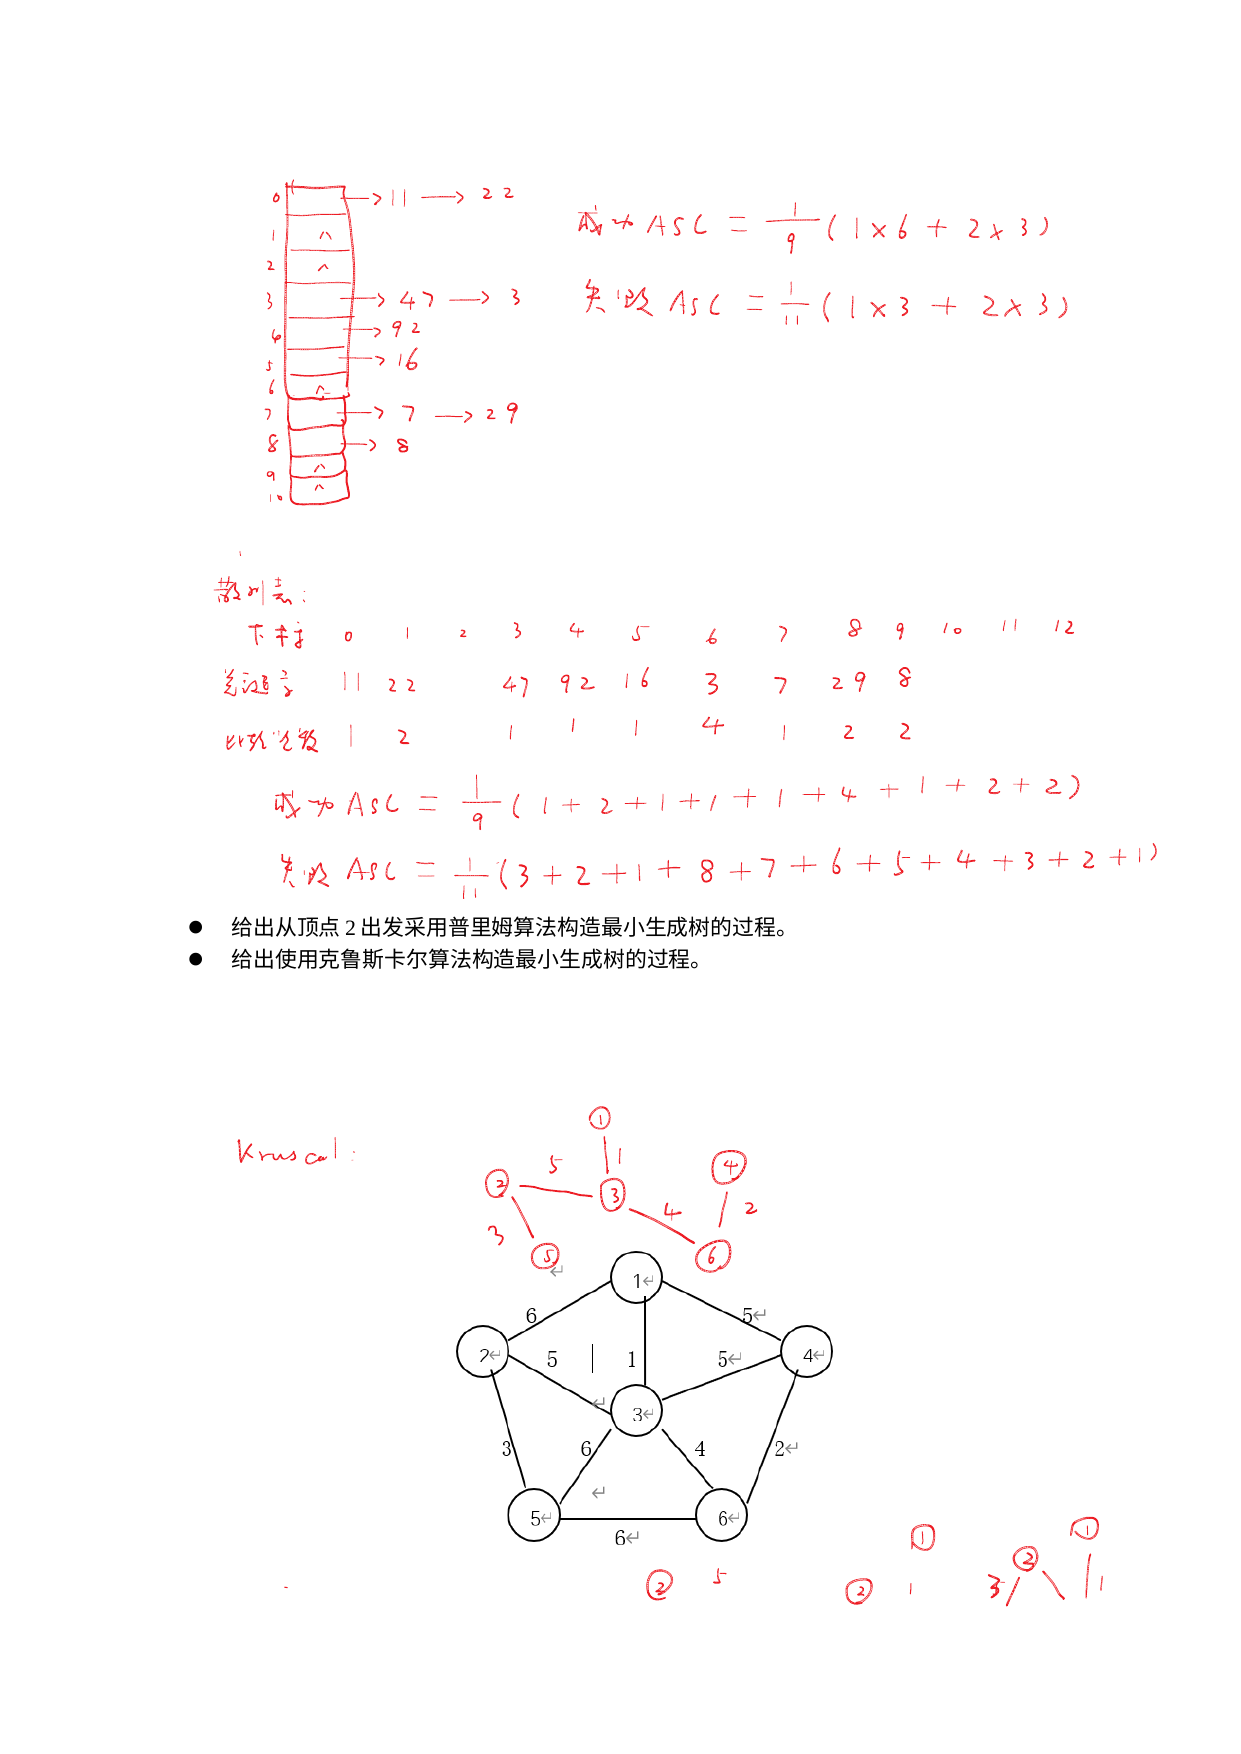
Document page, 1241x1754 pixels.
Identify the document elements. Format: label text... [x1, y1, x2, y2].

picture [436, 1234, 848, 1564]
list 给出从顶点2出发采用普里姆算法构造最小生成树的过程。 [187, 909, 1053, 942]
list 给出使用克鲁斯卡尔算法构造最小生成树的过程。 [187, 942, 1053, 974]
